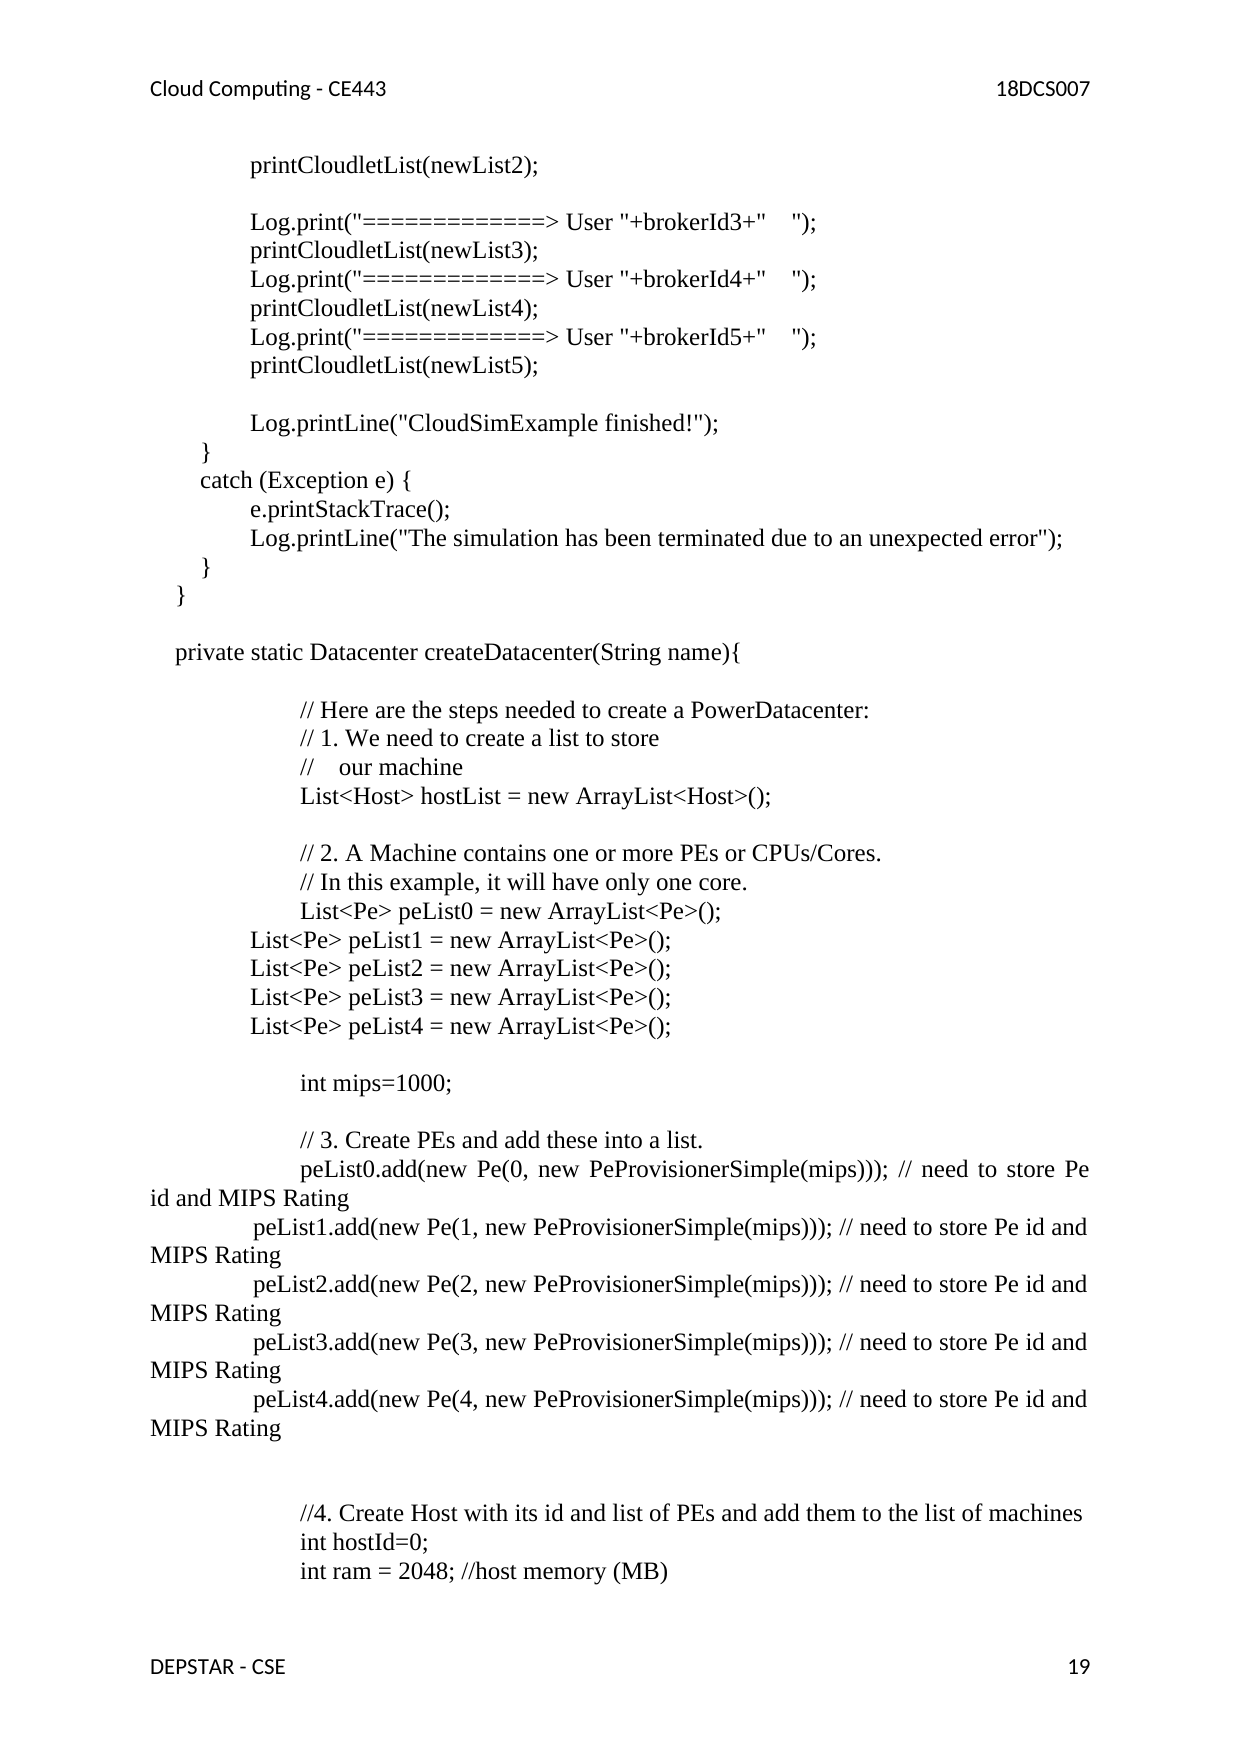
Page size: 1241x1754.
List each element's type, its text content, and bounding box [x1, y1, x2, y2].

text } [150, 581, 1090, 609]
text int ram = 2048; //host memory (MB) [150, 1556, 1090, 1584]
text List<Pe> peList4 = new ArrayList<Pe>(); [150, 1011, 1090, 1040]
text // 2. A Machine contains one or more PEs or CPUs/Cores. [150, 838, 1090, 867]
text } [150, 437, 1090, 466]
text Log.print("=============> User "+brokerId3+" "); [150, 207, 1090, 236]
text peList0.add(new Pe(0, new PeProvisionerSimple(mips))); // need to store Pe id and MIPS Rating [150, 1154, 1090, 1212]
text peList4.add(new Pe(4, new PeProvisionerSimple(mips))); // need to store Pe id and MIPS Rating [150, 1384, 1090, 1442]
text // our machine [150, 752, 1090, 781]
text printCloudletList(newList3); [150, 236, 1090, 264]
text // Here are the steps needed to create a PowerDatacenter: [150, 695, 1090, 723]
text List<Pe> peList3 = new ArrayList<Pe>(); [150, 982, 1090, 1011]
text peList3.add(new Pe(3, new PeProvisionerSimple(mips))); // need to store Pe id and MIPS Rating [150, 1327, 1090, 1384]
text private static Datacenter createDatacenter(String name){ [150, 637, 1090, 666]
text Log.print("=============> User "+brokerId4+" "); [150, 264, 1090, 293]
text } [150, 552, 1090, 581]
text peList2.add(new Pe(2, new PeProvisionerSimple(mips))); // need to store Pe id and MIPS Rating [150, 1269, 1090, 1327]
text Log.printLine("CloudSimExample finished!"); [150, 408, 1090, 437]
text printCloudletList(newList2); [150, 150, 1090, 179]
text List<Pe> peList1 = new ArrayList<Pe>(); [150, 925, 1090, 953]
text int hostId=0; [150, 1527, 1090, 1556]
text // 1. We need to create a list to store [150, 723, 1090, 752]
text List<Pe> peList0 = new ArrayList<Pe>(); [150, 896, 1090, 925]
text List<Host> hostList = new ArrayList<Host>(); [150, 781, 1090, 810]
text Log.printLine("The simulation has been terminated due to an unexpected error"); [150, 523, 1090, 552]
text //4. Create Host with its id and list of PEs and add them to the list of machines [150, 1498, 1090, 1527]
text peList1.add(new Pe(1, new PeProvisionerSimple(mips))); // need to store Pe id and MIPS Rating [150, 1212, 1090, 1269]
text Log.print("=============> User "+brokerId5+" "); [150, 322, 1090, 351]
text printCloudletList(newList4); [150, 293, 1090, 322]
text catch (Exception e) { [150, 466, 1090, 494]
text // 3. Create PEs and add these into a list. [150, 1125, 1090, 1154]
text List<Pe> peList2 = new ArrayList<Pe>(); [150, 953, 1090, 982]
text int mips=1000; [150, 1068, 1090, 1097]
text e.printStackTrace(); [150, 494, 1090, 523]
text printCloudletList(newList5); [150, 351, 1090, 379]
text // In this example, it will have only one core. [150, 867, 1090, 896]
